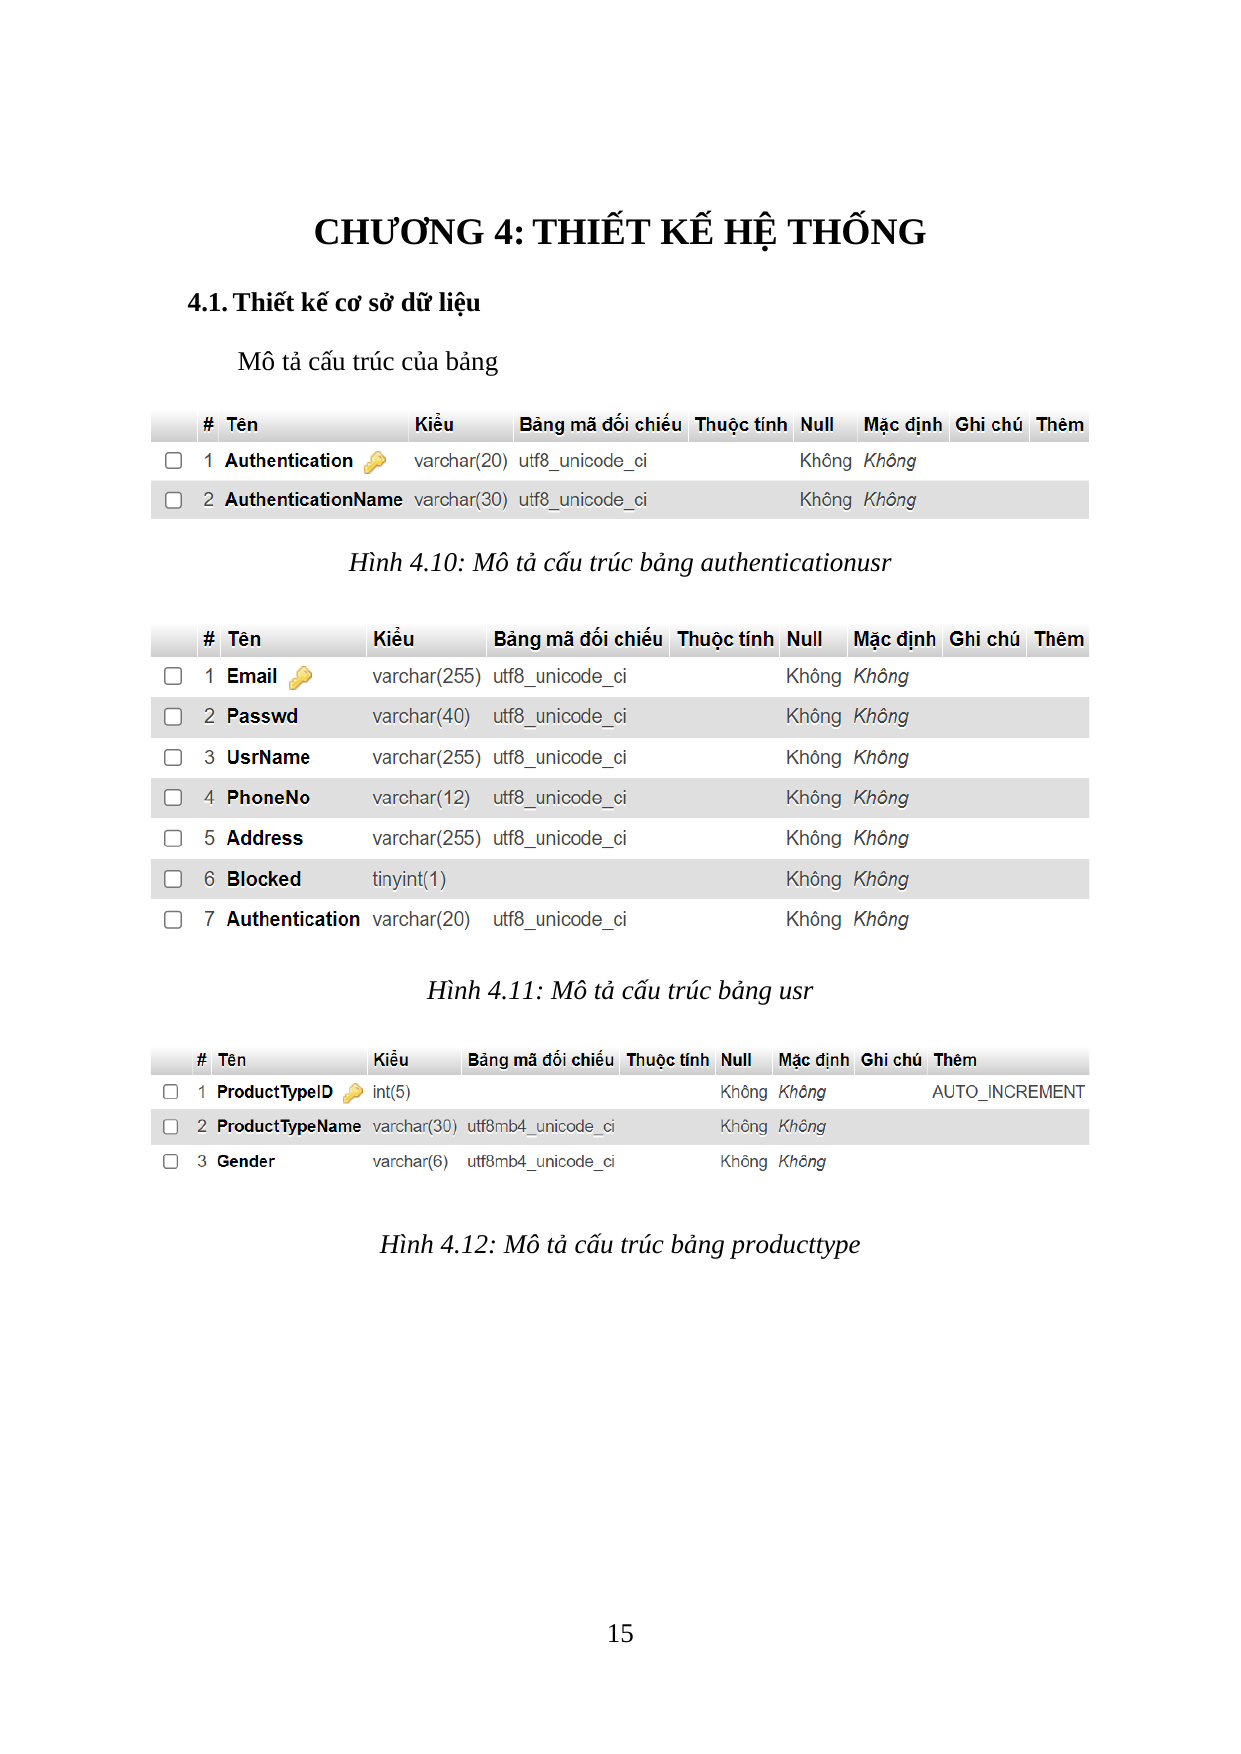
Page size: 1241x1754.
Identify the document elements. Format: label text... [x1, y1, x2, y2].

subtitle Thiết kế cơ sở dữ liệu [187, 286, 1090, 317]
picture [150, 1042, 1090, 1192]
picture [150, 404, 1089, 519]
subtitle THIẾT KẾ HỆ THỐNG [150, 209, 1090, 252]
picture [150, 613, 1090, 939]
text Mô tả cấu trúc của bảng [150, 346, 1090, 377]
